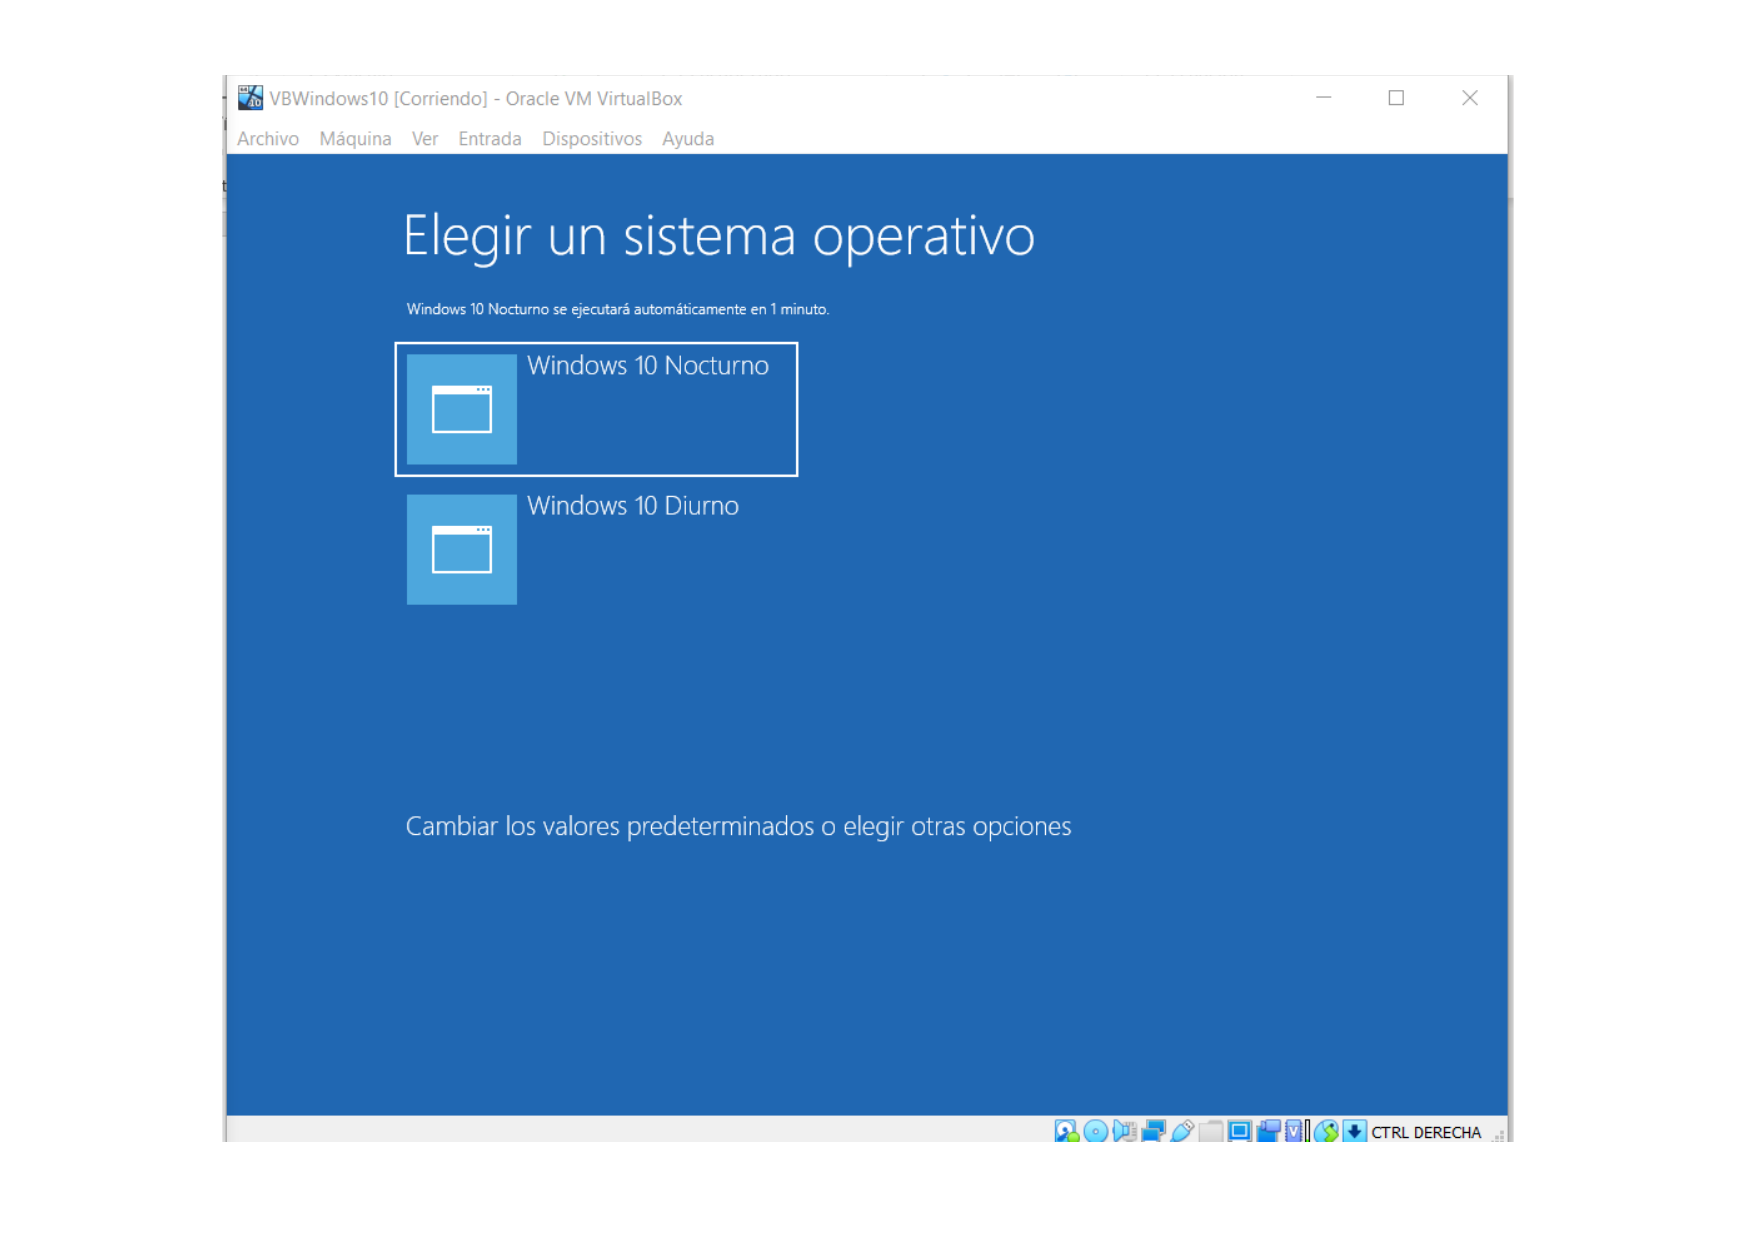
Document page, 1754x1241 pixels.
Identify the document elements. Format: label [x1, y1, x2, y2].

picture [222, 75, 1514, 1142]
